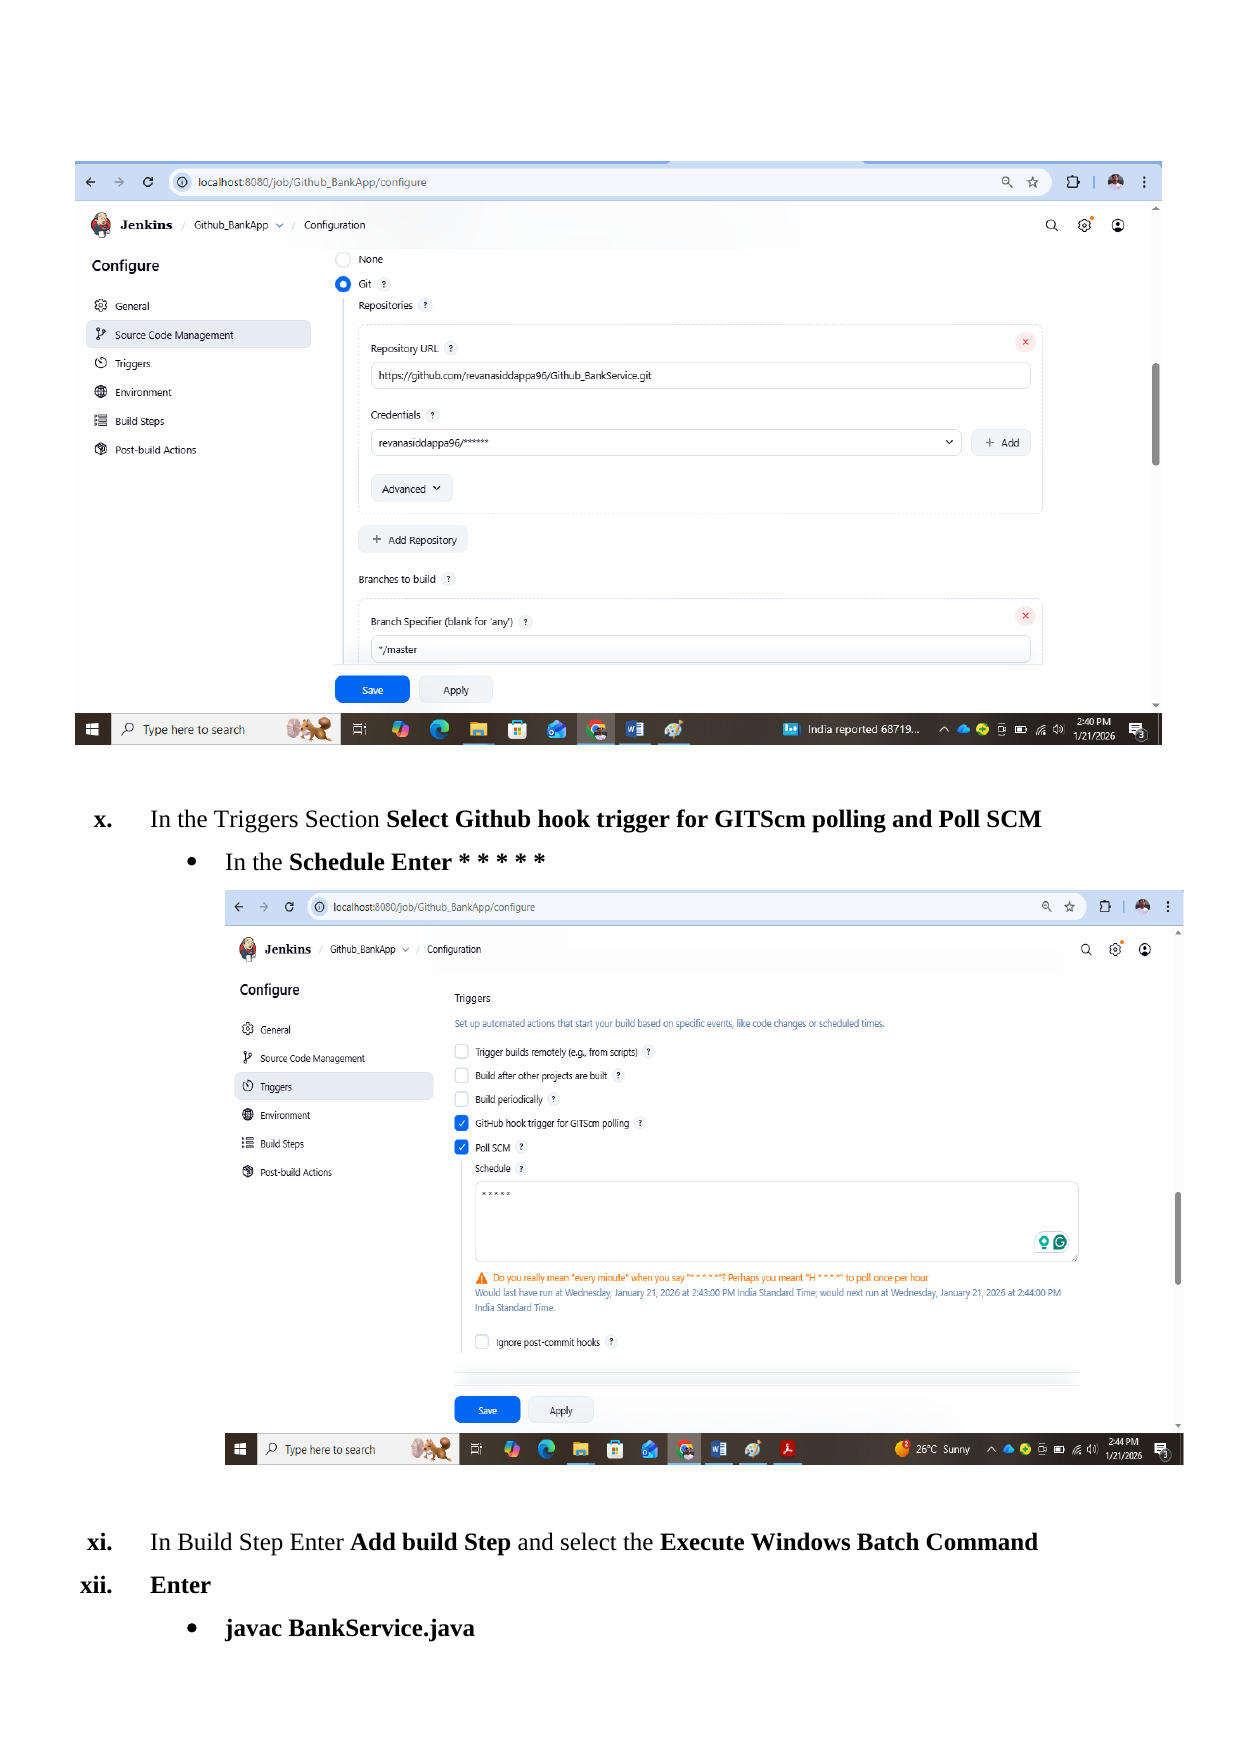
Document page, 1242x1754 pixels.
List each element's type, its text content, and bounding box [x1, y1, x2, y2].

list In Build Step Enter Add build Step and select the Execute Windows Batch Command [112, 1527, 1167, 1556]
list In the Triggers Section Select Github hook trigger for GITScm polling and Poll SCM [112, 804, 1167, 832]
list javac BankService.java [187, 1613, 1167, 1642]
picture [75, 161, 1167, 747]
picture [225, 890, 1188, 1470]
list Enter [112, 1570, 1167, 1599]
list In the Schedule Enter * * * * * [187, 847, 1167, 876]
